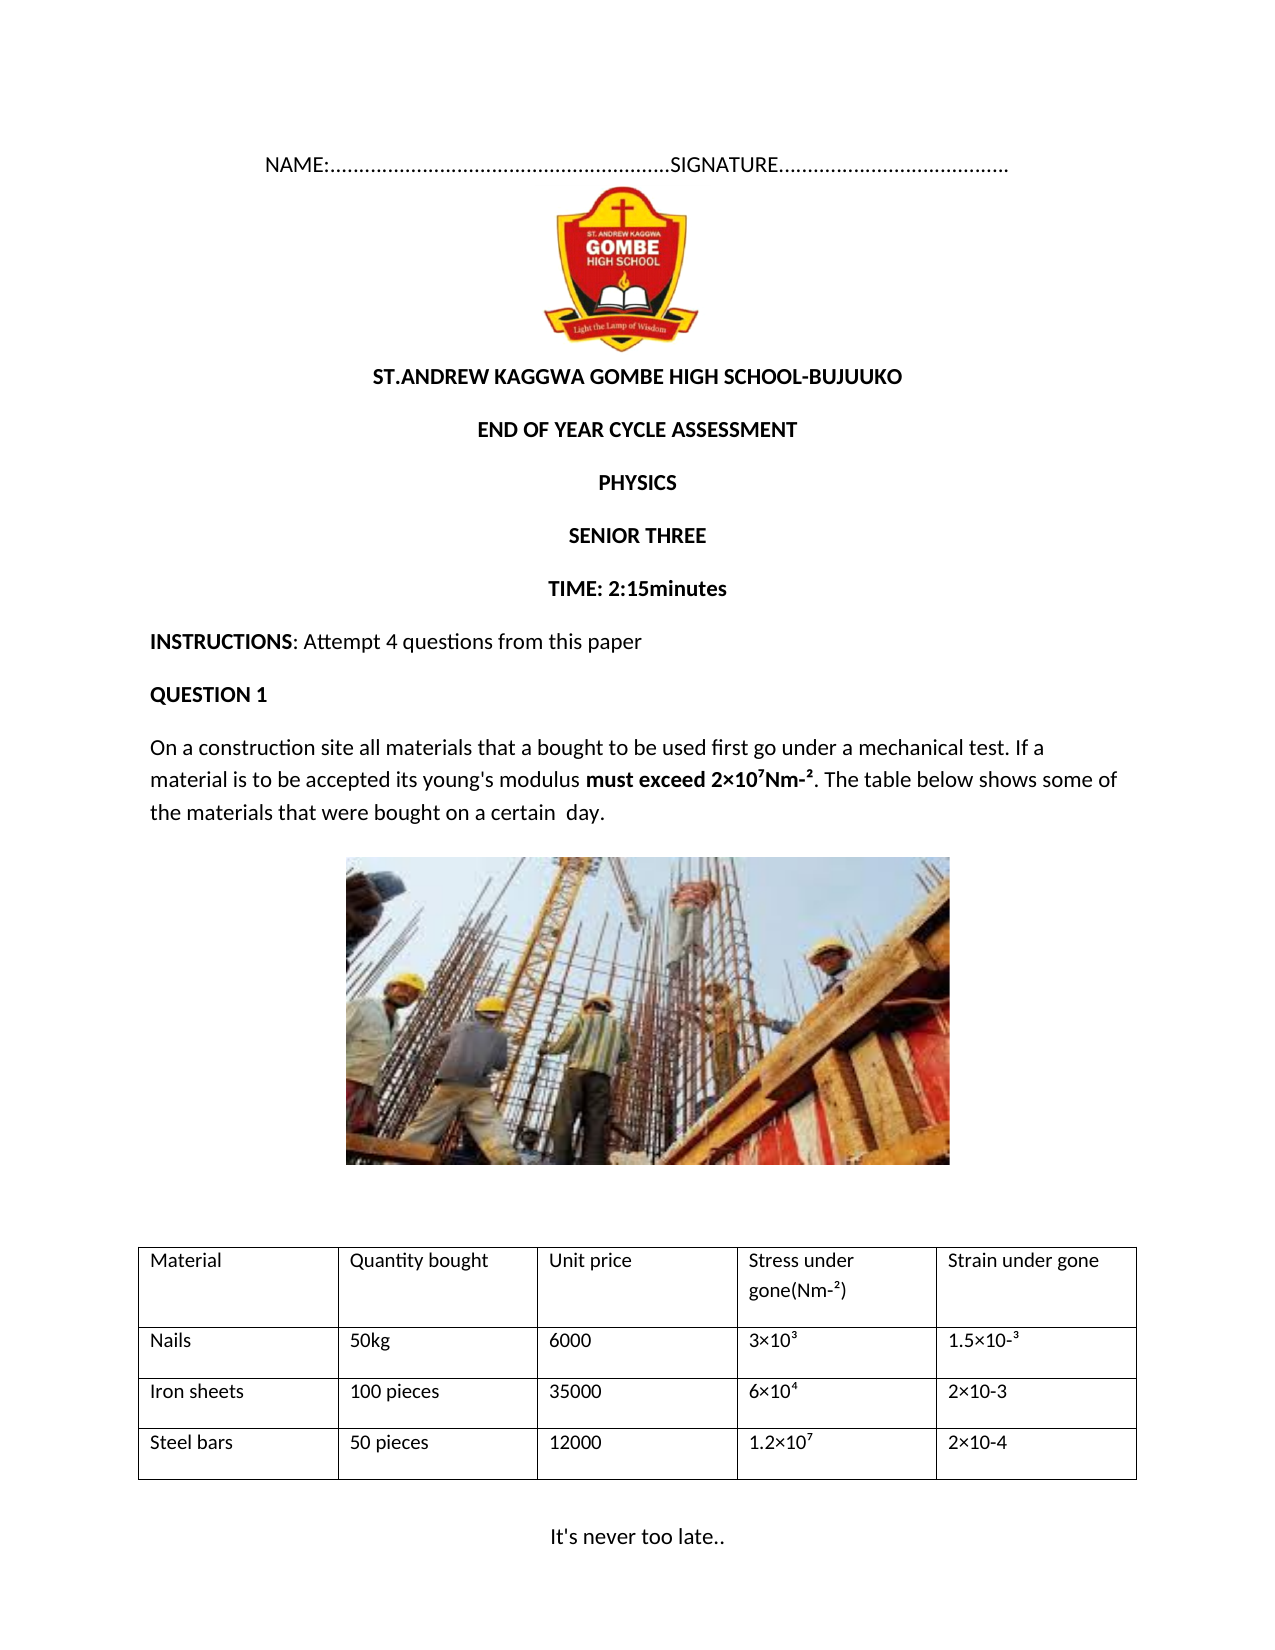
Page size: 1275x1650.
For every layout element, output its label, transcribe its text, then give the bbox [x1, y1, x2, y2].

table_header Stress under gone(Nm-²) [738, 1248, 936, 1327]
picture [534, 185, 711, 357]
table_cell 2×10-4 [937, 1429, 1136, 1479]
table_cell 100 pieces [339, 1379, 537, 1428]
table_cell Iron sheets [139, 1379, 338, 1428]
table_cell 50 pieces [339, 1429, 537, 1479]
text NAME:...........................................................SIGNATURE........................................ [150, 150, 1125, 178]
table_cell 6000 [538, 1328, 737, 1377]
table_header Material [139, 1248, 338, 1327]
table_cell 2×10-3 [937, 1379, 1136, 1428]
table_header Strain under gone [937, 1248, 1136, 1327]
text TIME: 2:15minutes [150, 574, 1125, 602]
text ST.ANDREW KAGGWA GOMBE HIGH SCHOOL-BUJUUKO [150, 362, 1125, 390]
table_header Quantity bought [339, 1248, 537, 1327]
picture [346, 857, 950, 1165]
table_cell 12000 [538, 1429, 737, 1479]
text QUESTION 1 [150, 680, 1125, 708]
text INSTRUCTIONS: Attempt 4 questions from this paper [150, 627, 1125, 655]
table_cell 3×10³ [738, 1328, 936, 1377]
table_cell Steel bars [139, 1429, 338, 1479]
table_cell 6×10⁴ [738, 1379, 936, 1428]
table_cell 1.2×10⁷ [738, 1429, 936, 1479]
table_cell 50kg [339, 1328, 537, 1377]
table_cell Nails [139, 1328, 338, 1377]
text SENIOR THREE [150, 521, 1125, 549]
table_cell 1.5×10-³ [937, 1328, 1136, 1377]
text PHYSICS [150, 468, 1125, 496]
table_cell 35000 [538, 1379, 737, 1428]
text END OF YEAR CYCLE ASSESSMENT [150, 415, 1125, 443]
text On a construction site all materials that a bought to be used first go under a mechanical test. If a material is to be accepted its young's modulus must exceed 2×10⁷Nm-². The table below shows some of the materials that were bought on a certain day. [150, 733, 1125, 826]
table_header Unit price [538, 1248, 737, 1327]
